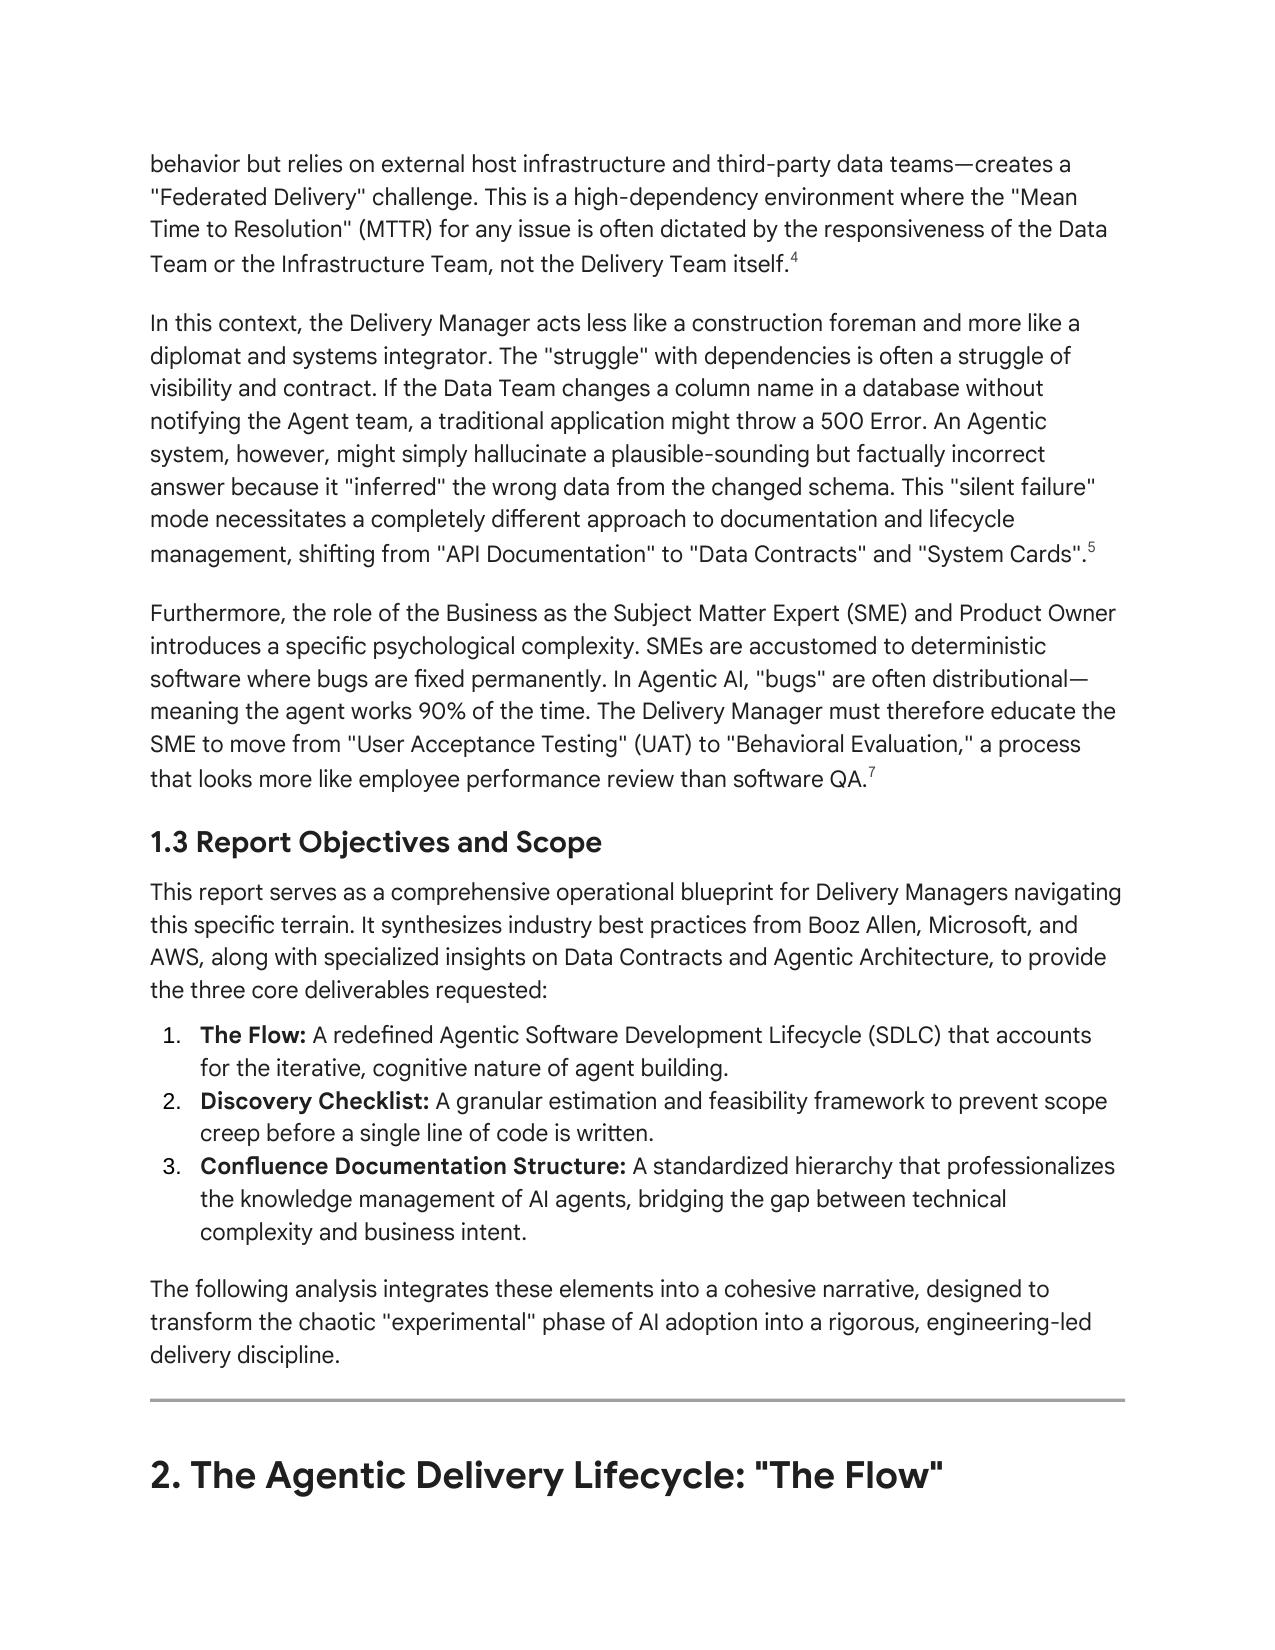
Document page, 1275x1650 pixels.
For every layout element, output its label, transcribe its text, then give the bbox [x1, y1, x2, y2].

subtitle 1.3 Report Objectives and Scope [150, 824, 1125, 861]
text In this context, the Delivery Manager acts less like a construction foreman and more like a diplomat and systems integrator. The "struggle" with dependencies is often a struggle of visibility and contract. If the Data Team changes a column name in a database without notifying the Agent team, a traditional application might throw a 500 Error. An Agentic system, however, might simply hallucinate a plausible-sounding but factually incorrect answer because it "inferred" the wrong data from the changed schema. This "silent failure" mode necessitates a completely different approach to documentation and lifecycle management, shifting from "API Documentation" to "Data Contracts" and "System Cards".5 [150, 309, 1125, 570]
list Discovery Checklist: A granular estimation and feasibility framework to prevent scope creep before a single line of code is written. [162, 1087, 1125, 1148]
list The Flow: A redefined Agentic Software Development Lifecycle (SDLC) that accounts for the iterative, cognitive nature of agent building. [162, 1022, 1125, 1083]
text This report serves as a comprehensive operational blueprint for Delivery Managers navigating this specific terrain. It synthesizes industry best practices from Booz Allen, Microsoft, and AWS, along with specialized insights on Data Contracts and Agentic Architecture, to provide the three core deliverables requested: [150, 878, 1125, 1005]
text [150, 150, 1125, 280]
list Confluence Documentation Structure: A standardized hierarchy that professionalizes the knowledge management of AI agents, bridging the gap between technical complexity and business intent. [162, 1152, 1125, 1247]
text The following analysis integrates these elements into a cohesive narrative, designed to transform the chaotic "experimental" phase of AI adoption into a rigorous, engineering-led delivery discipline. [150, 1276, 1125, 1370]
subtitle 2. The Agentic Delivery Lifecycle: "The Flow" [150, 1402, 1125, 1499]
text Furthermore, the role of the Business as the Subject Matter Expert (SME) and Product Owner introduces a specific psychological complexity. SMEs are accustomed to deterministic software where bugs are fixed permanently. In Agentic AI, "bugs" are often distributional—meaning the agent works 90% of the time. The Delivery Manager must therefore educate the SME to move from "User Acceptance Testing" (UAT) to "Behavioral Evaluation," a process that looks more like employee performance review than software QA.7 [150, 599, 1125, 795]
